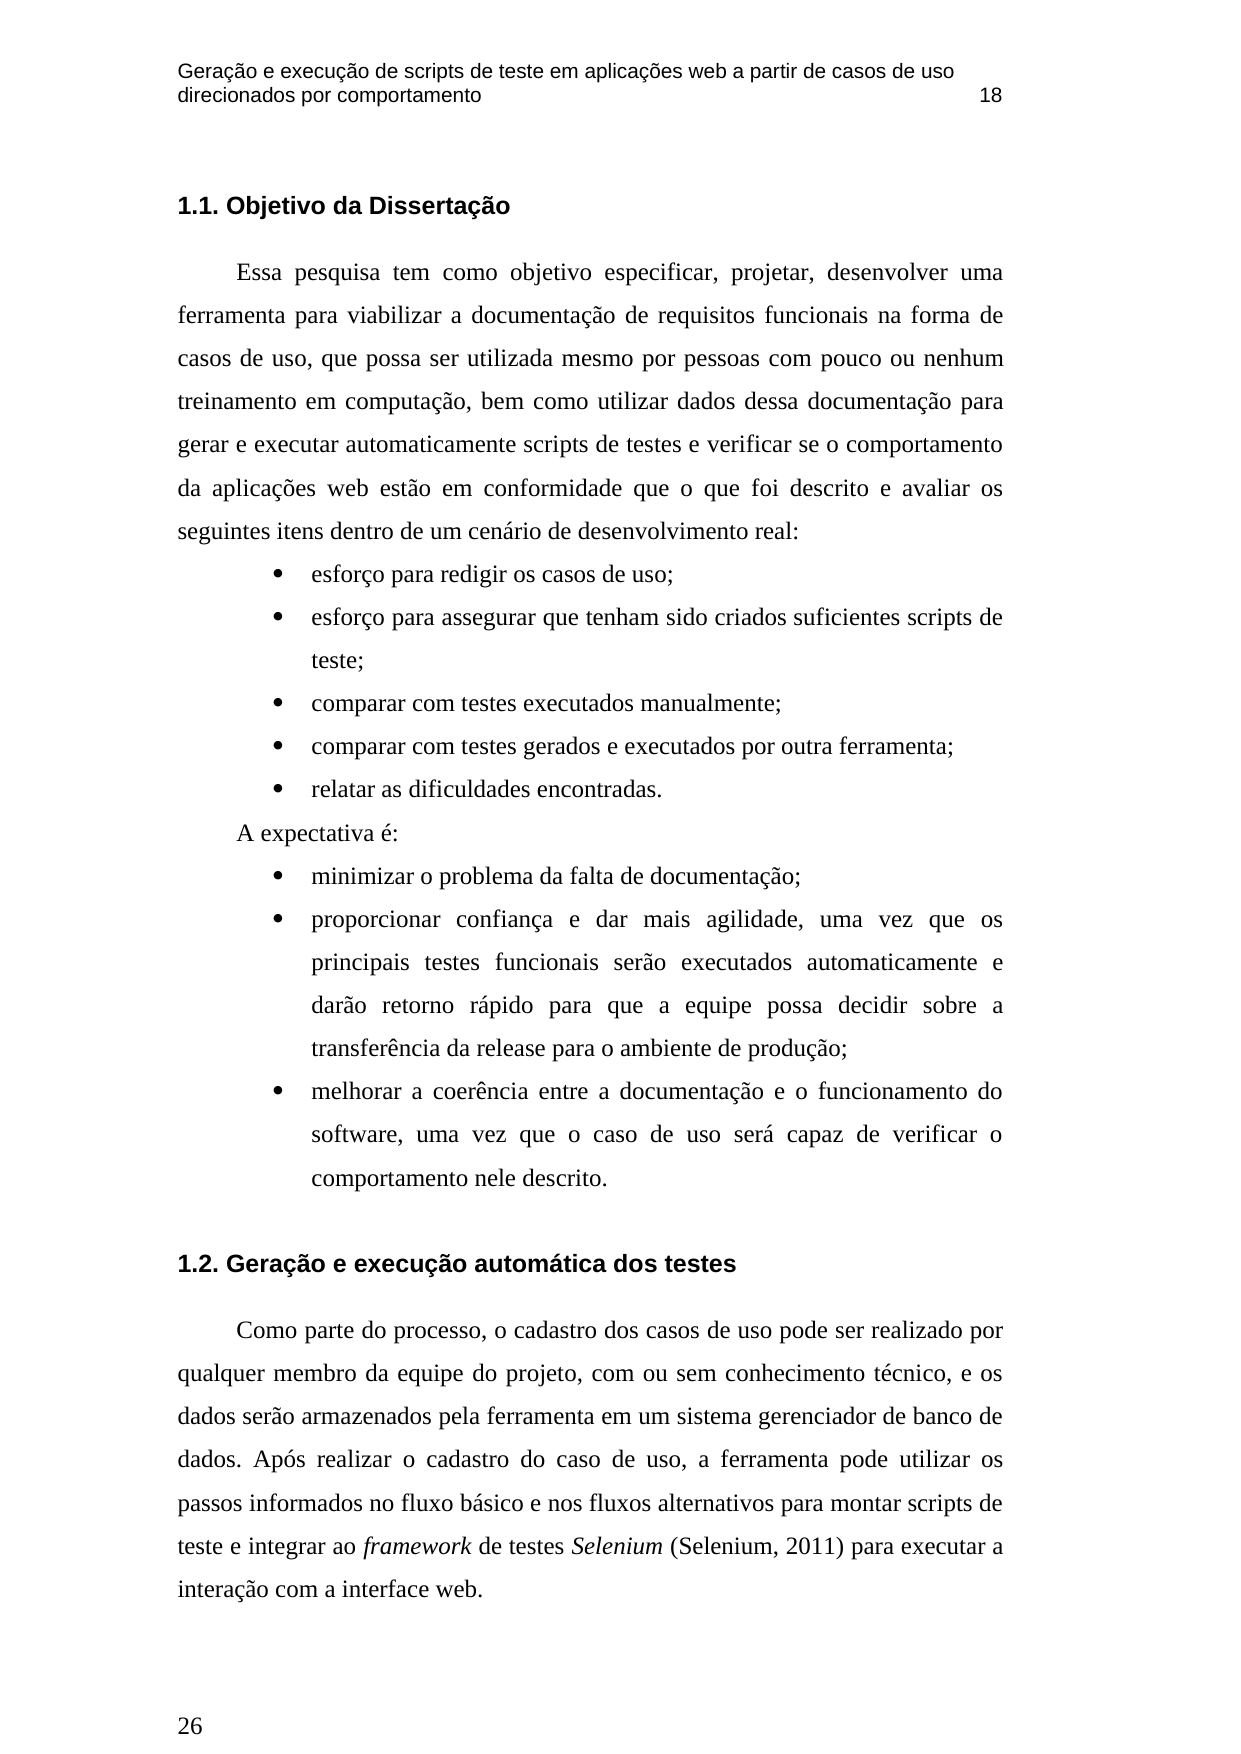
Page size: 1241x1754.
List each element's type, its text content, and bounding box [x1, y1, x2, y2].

list esforço para assegurar que tenham sido criados suficientes scripts de teste; [274, 602, 1004, 674]
subtitle Geração e execução automática dos testes [177, 1249, 1004, 1278]
text Como parte do processo, o cadastro dos casos de uso pode ser realizado por qualquer membro da equipe do projeto, com ou sem conhecimento técnico, e os dados serão armazenados pela ferramenta em um sistema gerenciador de banco de dados. Após realizar o cadastro do caso de uso, a ferramenta pode utilizar os passos informados no fluxo básico e nos fluxos alternativos para montar scripts de teste e integrar ao framework de testes Selenium (Selenium, 2011) para executar a interação com a interface web. [177, 1315, 1004, 1603]
list comparar com testes executados manualmente; [274, 688, 1004, 717]
list melhorar a coerência entre a documentação e o funcionamento do software, uma vez que o caso de uso será capaz de verificar o comportamento nele descrito. [274, 1076, 1004, 1191]
list relatar as dificuldades encontradas. [274, 774, 1004, 803]
text A expectativa é: [177, 818, 1004, 846]
list comparar com testes gerados e executados por outra ferramenta; [274, 731, 1004, 760]
list proporcionar confiança e dar mais agilidade, uma vez que os principais testes funcionais serão executados automaticamente e darão retorno rápido para que a equipe possa decidir sobre a transferência da release para o ambiente de produção; [274, 904, 1004, 1062]
list minimizar o problema da falta de documentação; [274, 861, 1004, 889]
list esforço para redigir os casos de uso; [274, 559, 1004, 588]
text Essa pesquisa tem como objetivo especificar, projetar, desenvolver uma ferramenta para viabilizar a documentação de requisitos funcionais na forma de casos de uso, que possa ser utilizada mesmo por pessoas com pouco ou nenhum treinamento em computação, bem como utilizar dados dessa documentação para gerar e executar automaticamente scripts de testes e verificar se o comportamento da aplicações web estão em conformidade que o que foi descrito e avaliar os seguintes itens dentro de um cenário de desenvolvimento real: [177, 257, 1004, 544]
subtitle Objetivo da Dissertação [177, 191, 1004, 219]
